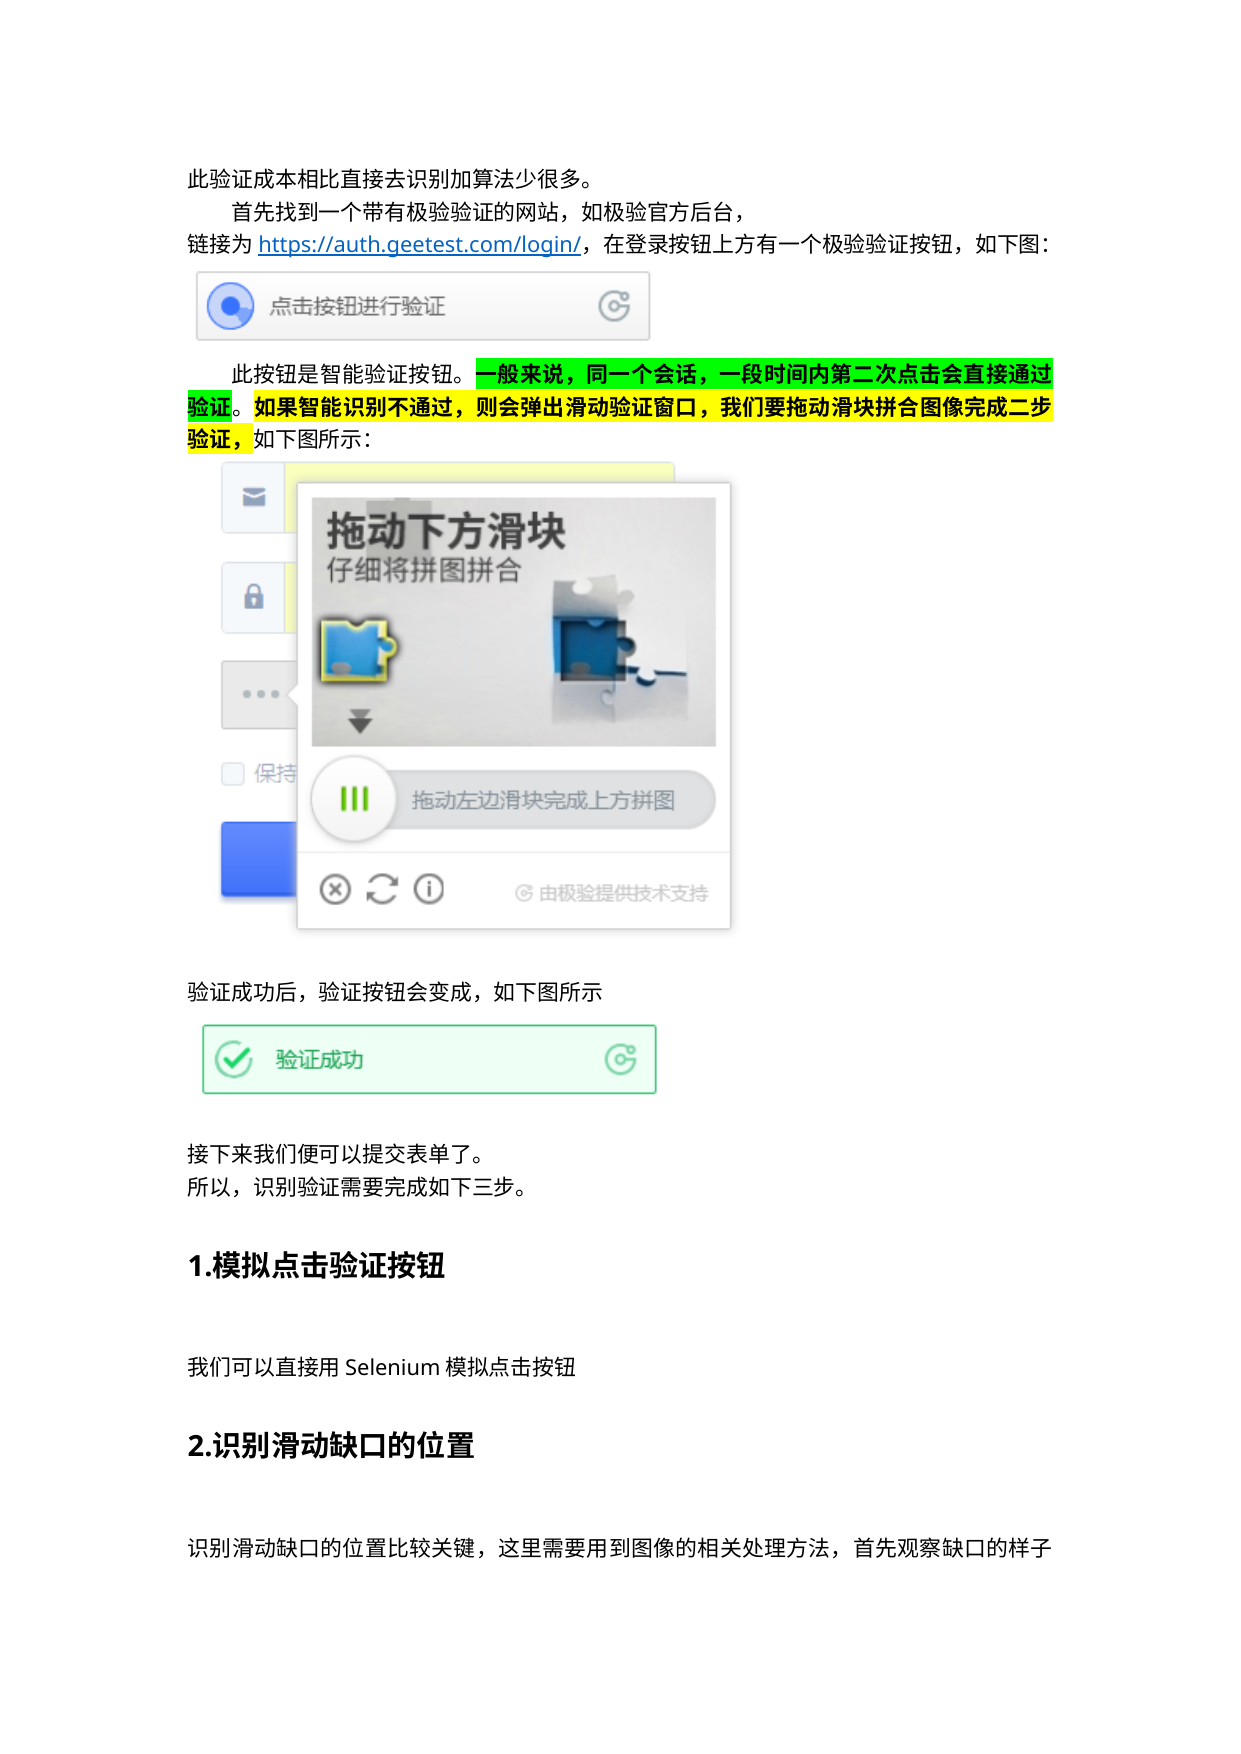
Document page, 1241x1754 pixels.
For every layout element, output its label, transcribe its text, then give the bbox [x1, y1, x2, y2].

text 接下来我们便可以提交表单了。 [187, 1137, 1053, 1169]
subtitle 1.模拟点击验证按钮 [187, 1231, 1053, 1296]
text 链接为 https://auth.geetest.com/login/，在登录按钮上方有一个极验验证按钮，如下图： [187, 227, 1053, 259]
text 验证成功后，验证按钮会变成，如下图所示 [187, 974, 1053, 1007]
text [187, 162, 1053, 194]
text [187, 1531, 1053, 1563]
text 此按钮是智能验证按钮。一般来说，同一个会话，一段时间内第二次点击会直接通过验证。如果智能识别不通过，则会弹出滑动验证窗口，我们要拖动滑块拼合图像完成二步验证，如下图所示： [187, 357, 1053, 454]
picture [187, 454, 796, 952]
subtitle 2.识别滑动缺口的位置 [187, 1412, 1053, 1477]
picture [187, 259, 663, 352]
text 我们可以直接用Selenium模拟点击按钮 [187, 1350, 1053, 1382]
picture [187, 1007, 685, 1118]
text 首先找到一个带有极验验证的网站，如极验官方后台， [187, 194, 1053, 227]
text 所以，识别验证需要完成如下三步。 [187, 1169, 1053, 1202]
